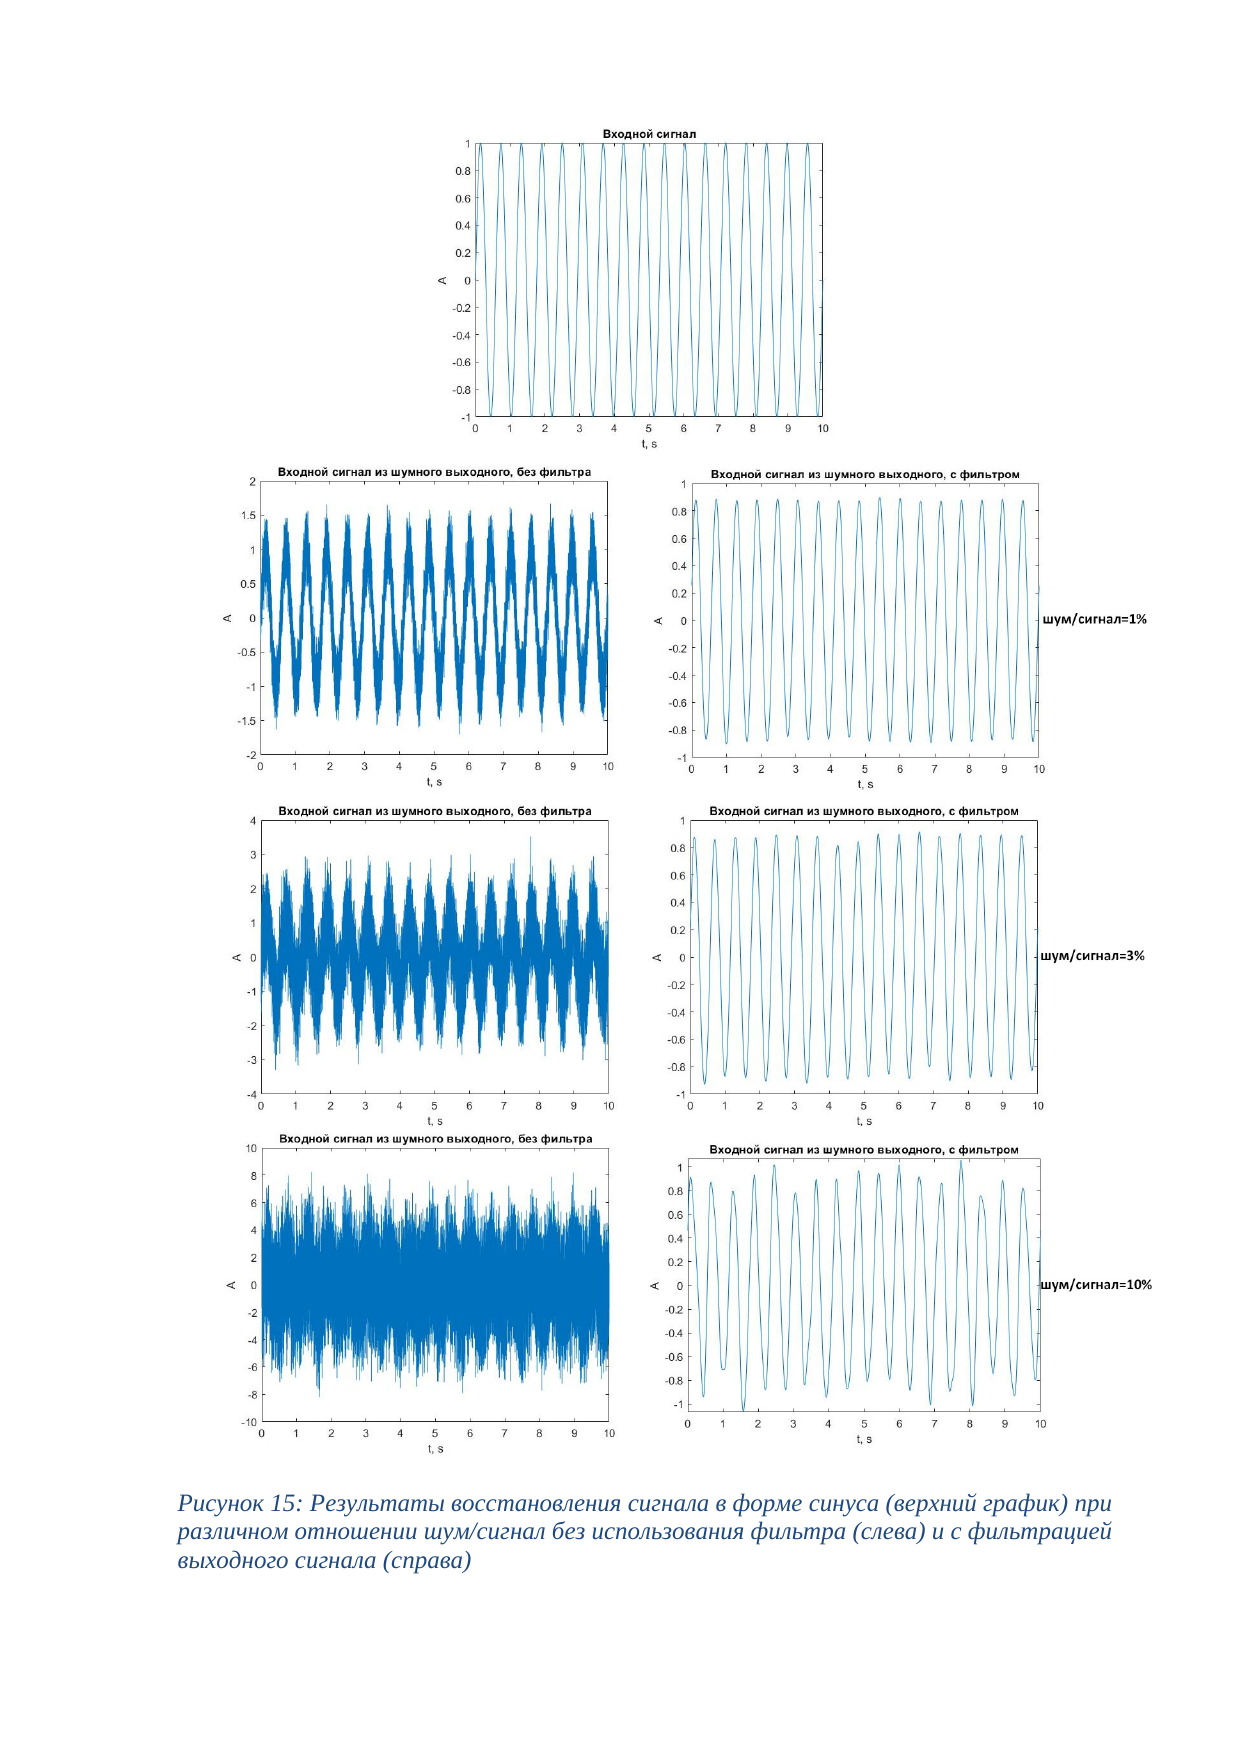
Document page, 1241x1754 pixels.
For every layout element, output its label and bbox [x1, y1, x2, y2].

picture [177, 117, 1152, 1479]
